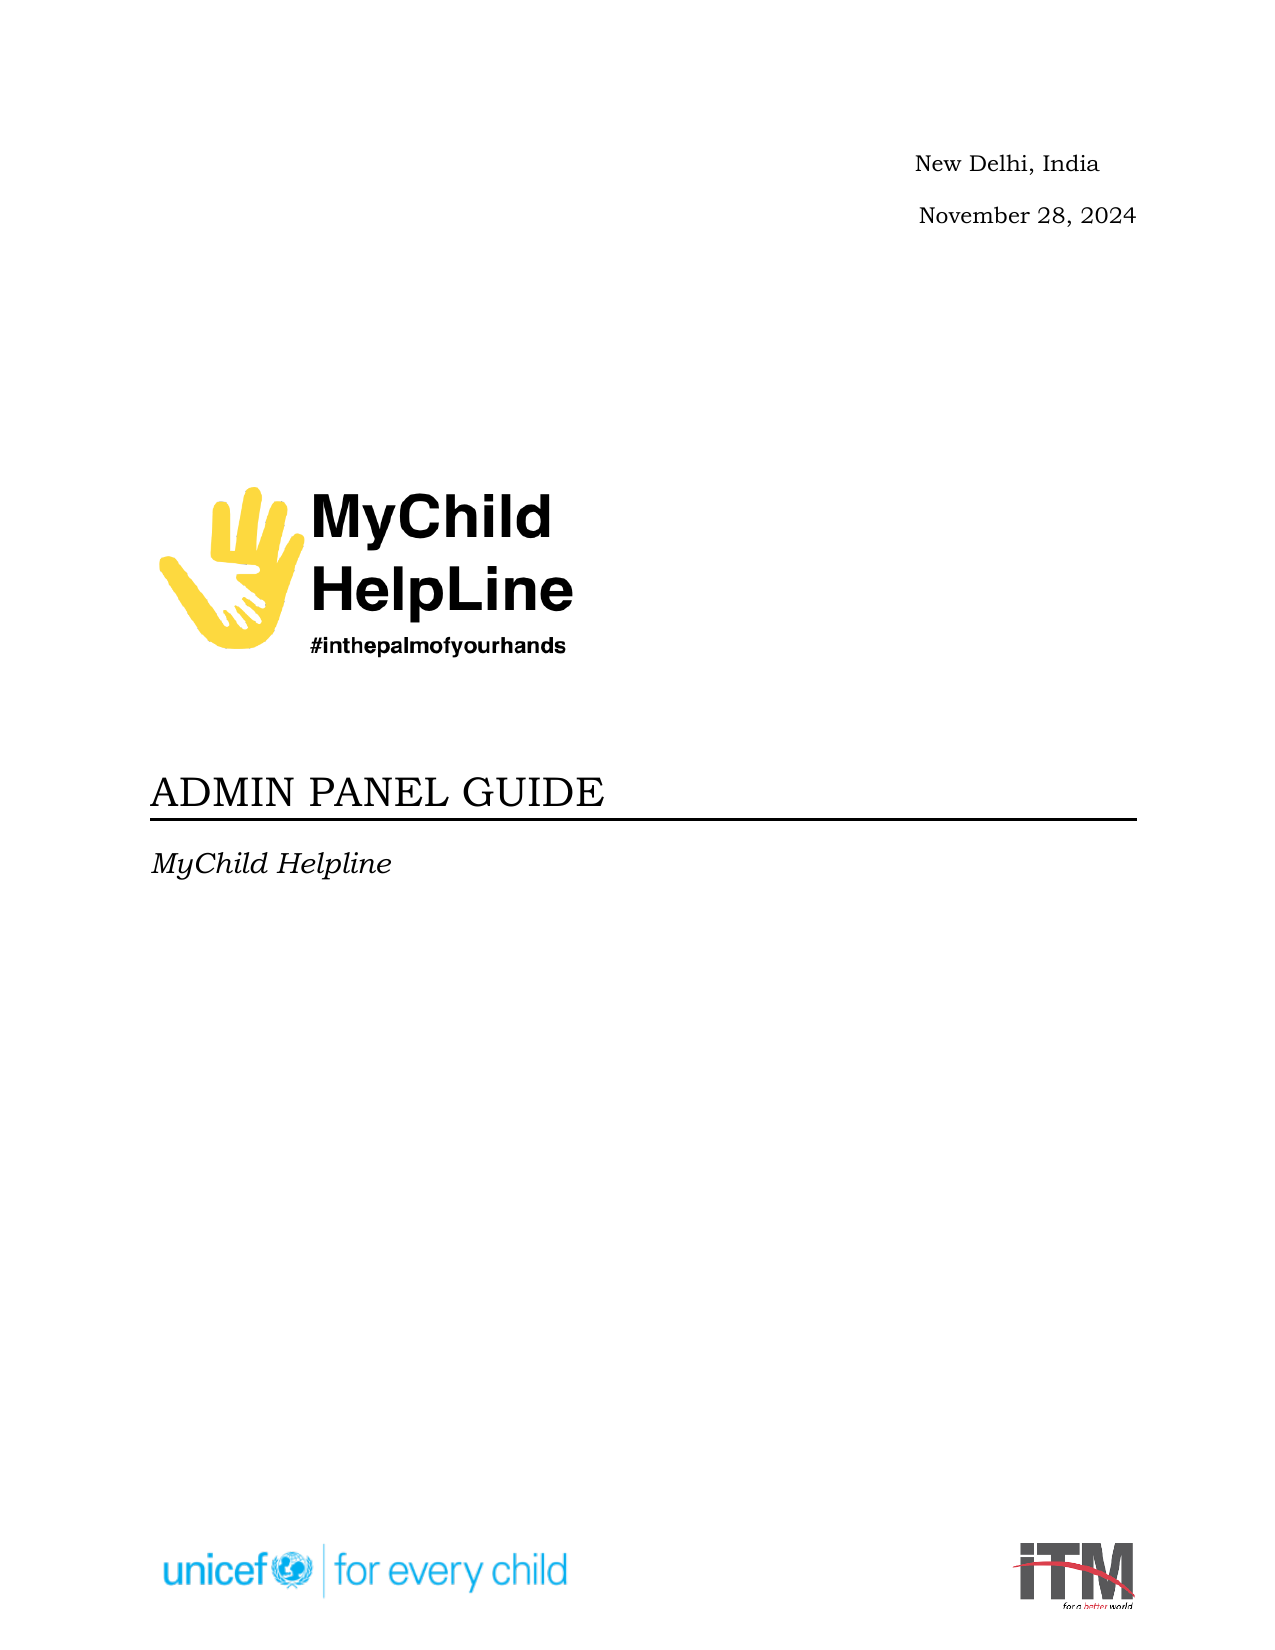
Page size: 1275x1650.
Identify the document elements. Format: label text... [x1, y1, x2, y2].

picture [159, 487, 574, 684]
text MyChild Helpline [150, 846, 1137, 881]
text ADMIN PANEL GUIDE [150, 767, 1137, 818]
text November 28, 2024 [150, 202, 1137, 228]
text New Delhi, India [900, 150, 1137, 177]
picture [1012, 1543, 1135, 1609]
picture [158, 1536, 572, 1602]
